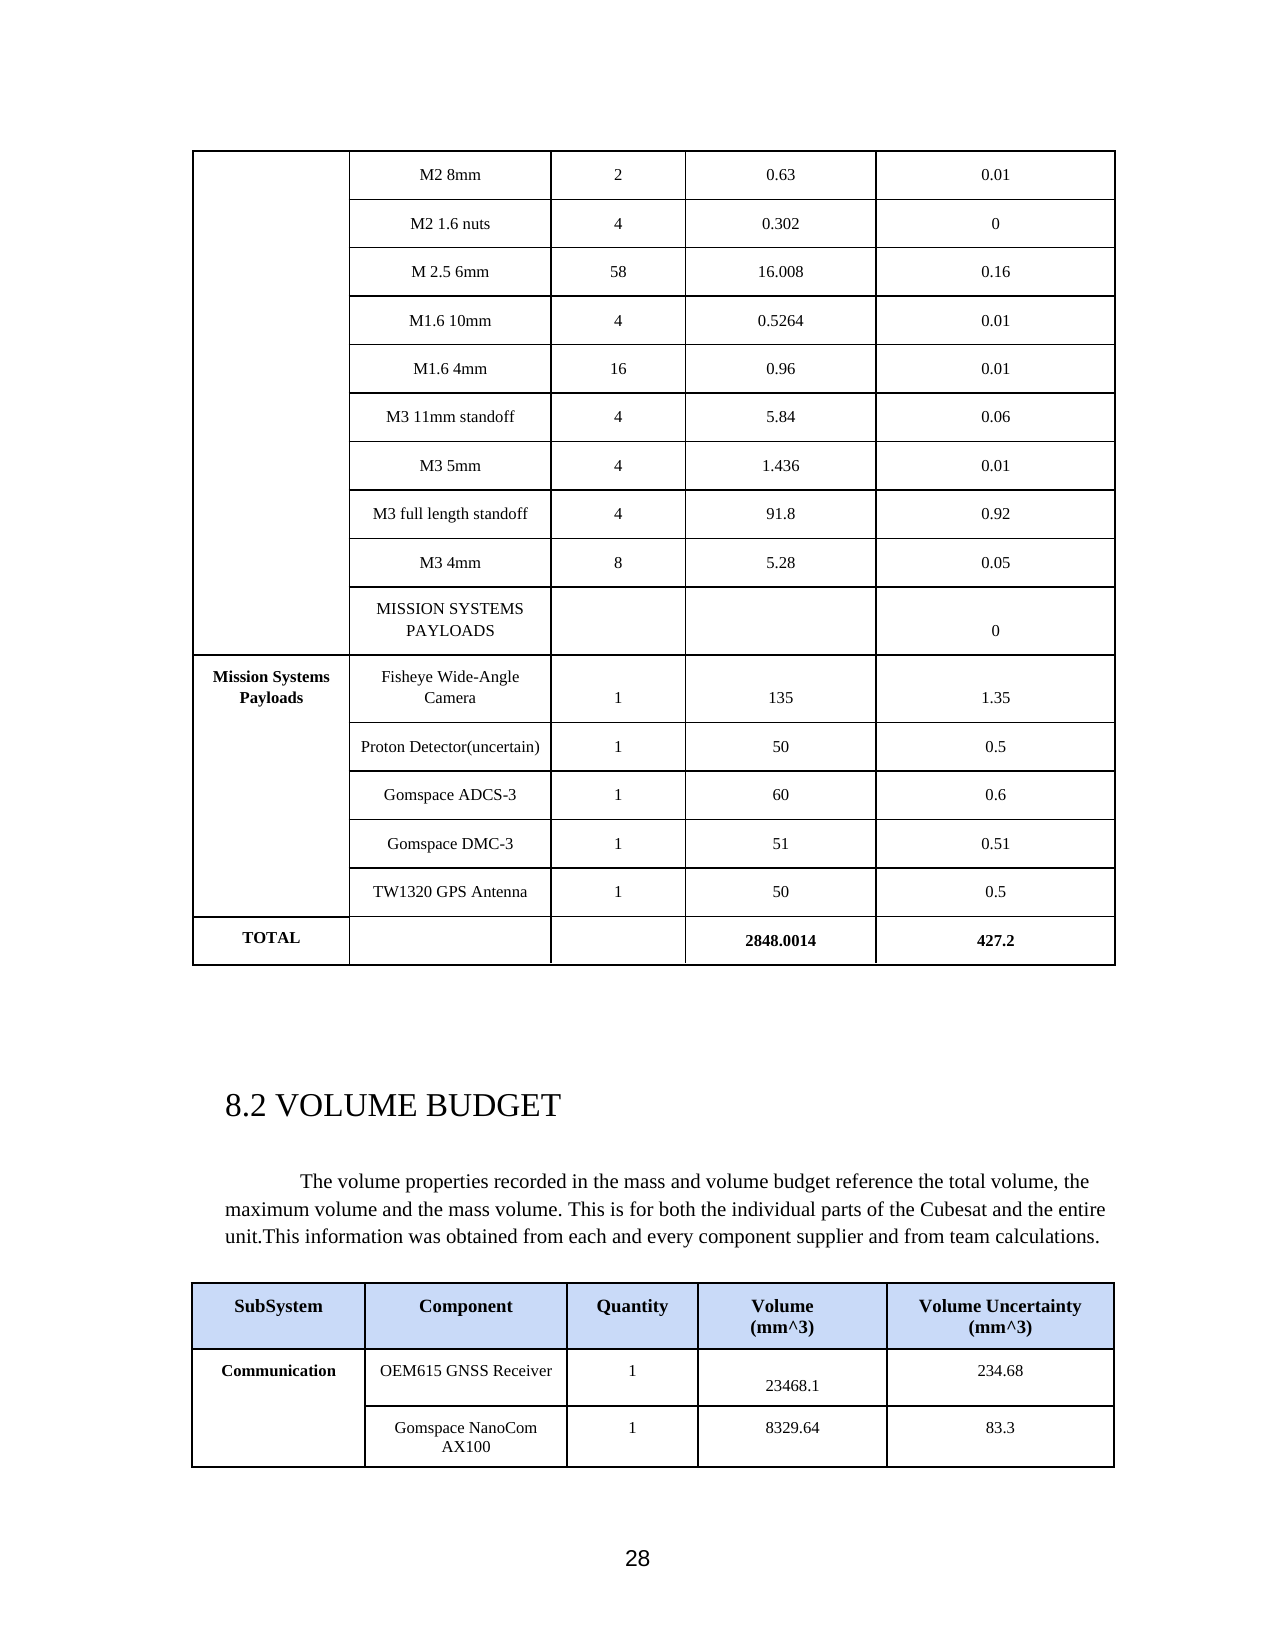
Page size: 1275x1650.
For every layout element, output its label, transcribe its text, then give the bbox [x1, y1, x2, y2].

table_cell 2848.0014 [685, 917, 876, 964]
table_header SubSystem [193, 1284, 364, 1348]
text The volume properties recorded in the mass and volume budget reference the total volume, the maximum volume and the mass volume. This is for both the individual parts of the Cubesat and the entire unit.This information was obtained from each and every component supplier and from team calculations. [225, 1169, 1125, 1248]
table_cell 0.5 [877, 723, 1114, 770]
table_cell 0.5 [877, 869, 1114, 916]
table_header Quantity [568, 1284, 697, 1348]
table_cell 0.92 [877, 491, 1114, 537]
table_cell 427.2 [876, 917, 1114, 964]
table_cell 0 [877, 588, 1114, 654]
table_cell 0 [877, 200, 1114, 247]
table_cell 4 [552, 297, 685, 344]
table_cell 234.68 [888, 1350, 1113, 1405]
table_cell M3 4mm [350, 539, 550, 586]
table_cell 5.28 [686, 539, 875, 586]
table_cell 50 [686, 869, 875, 916]
table_cell M2 8mm [350, 152, 550, 198]
table_cell 1 [552, 869, 685, 916]
table_cell M2 1.6 nuts [350, 200, 550, 247]
table_cell [552, 588, 685, 654]
table_cell Gomspace NanoCom AX100 [366, 1407, 566, 1466]
table_cell Communication [193, 1350, 364, 1466]
table_cell 0.01 [877, 297, 1114, 344]
table_cell 8 [552, 539, 685, 586]
table_cell [350, 917, 551, 964]
table_cell 1 [552, 820, 685, 867]
table_cell 0.63 [686, 152, 875, 198]
table_cell 4 [552, 200, 685, 247]
subtitle 8.2 VOLUME BUDGET [225, 1085, 1125, 1123]
table_cell 0.05 [877, 539, 1114, 586]
table_cell 0.302 [686, 200, 875, 247]
table_cell 51 [686, 820, 875, 867]
table_cell 5.84 [686, 394, 875, 441]
table_cell 0.06 [877, 394, 1114, 441]
table_cell M1.6 10mm [350, 297, 550, 344]
table_cell 16 [552, 345, 685, 392]
table_header Volume (mm^3) [699, 1284, 886, 1348]
table_cell TOTAL [194, 918, 349, 964]
table_cell 0.96 [686, 345, 875, 392]
table_header Volume Uncertainty (mm^3) [888, 1284, 1113, 1348]
table_cell Proton Detector(uncertain) [350, 723, 550, 770]
table_cell 1 [552, 772, 685, 819]
table_cell 4 [552, 394, 685, 441]
table_cell 0.01 [877, 345, 1114, 392]
table_cell 4 [552, 491, 685, 537]
table_cell Gomspace ADCS-3 [350, 772, 550, 819]
table_cell 16.008 [686, 248, 875, 295]
table_cell M 2.5 6mm [350, 248, 550, 295]
table_cell 1 [552, 656, 685, 722]
table_cell 4 [552, 442, 685, 489]
table_cell [686, 588, 875, 654]
table_cell TW1320 GPS Antenna [350, 869, 550, 916]
table_cell 0.6 [877, 772, 1114, 819]
table_cell Gomspace DMC-3 [350, 820, 550, 867]
table_cell 0.16 [877, 248, 1114, 295]
table_cell OEM615 GNSS Receiver [366, 1350, 566, 1405]
table_cell 0.5264 [686, 297, 875, 344]
table_cell 8329.64 [699, 1407, 886, 1466]
table_cell M1.6 4mm [350, 345, 550, 392]
table_cell 50 [686, 723, 875, 770]
table_cell M3 11mm standoff [350, 394, 550, 441]
table_cell 1.35 [877, 656, 1114, 722]
table_cell MISSION SYSTEMS PAYLOADS [350, 588, 550, 654]
table_cell M3 5mm [350, 442, 550, 489]
table_cell 23468.1 [699, 1350, 886, 1405]
table_cell Mission Systems Payloads [194, 656, 349, 916]
table_cell 1 [568, 1407, 697, 1466]
table_cell M3 full length standoff [350, 491, 550, 537]
table_cell 1.436 [686, 442, 875, 489]
table_cell 83.3 [888, 1407, 1113, 1466]
table_cell 91.8 [686, 491, 875, 537]
table_cell 1 [552, 723, 685, 770]
table_cell 60 [686, 772, 875, 819]
table_cell 1 [568, 1350, 697, 1405]
table_cell 0.51 [877, 820, 1114, 867]
table_cell 135 [686, 656, 875, 722]
table_cell Fisheye Wide-Angle Camera [350, 656, 550, 722]
table_cell 0.01 [877, 442, 1114, 489]
table_cell [551, 917, 685, 964]
table_cell 2 [552, 152, 685, 198]
table_header Component [366, 1284, 566, 1348]
table_cell 58 [552, 248, 685, 295]
table_cell 0.01 [877, 152, 1114, 198]
